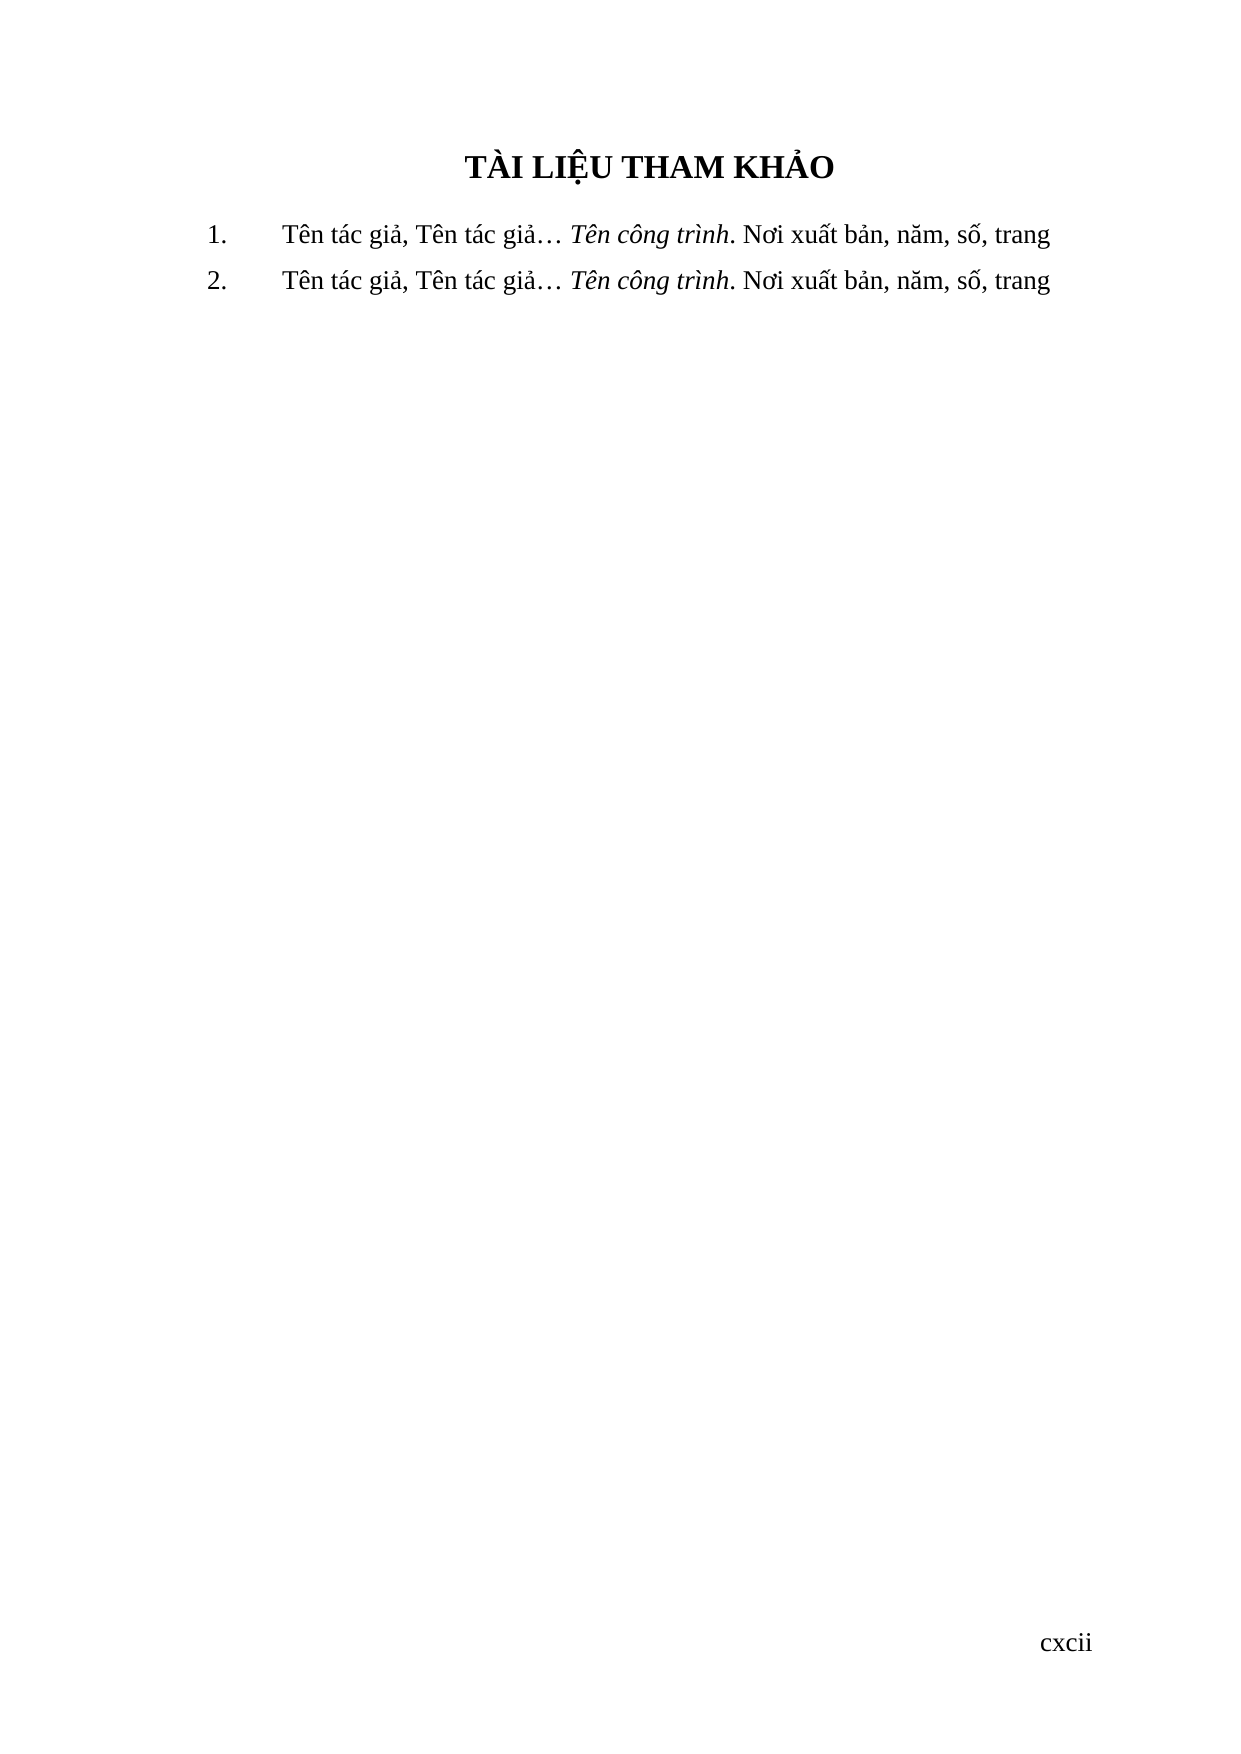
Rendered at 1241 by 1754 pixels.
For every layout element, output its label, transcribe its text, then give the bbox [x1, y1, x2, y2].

text 1. Tên tác giả, Tên tác giả… Tên công trình. Nơi xuất bản, năm, số, trang [207, 218, 1092, 249]
subtitle TÀI LIỆU THAM KHẢO [207, 148, 1092, 186]
text 2. Tên tác giả, Tên tác giả… Tên công trình. Nơi xuất bản, năm, số, trang [207, 264, 1092, 296]
